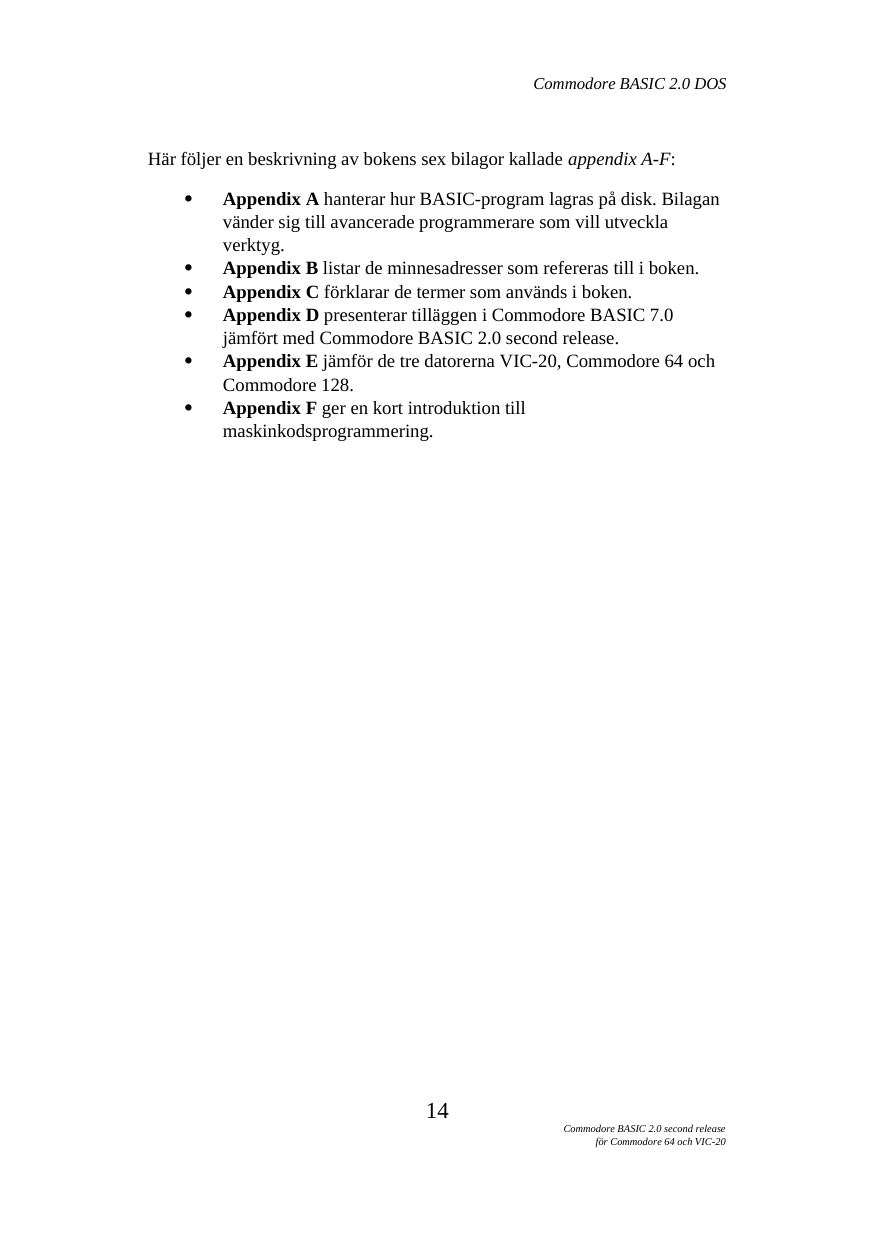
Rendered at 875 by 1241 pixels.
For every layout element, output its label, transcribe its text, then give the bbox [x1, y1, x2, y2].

text Här följer en beskrivning av bokens sex bilagor kallade appendix A-F: [148, 148, 726, 169]
list Appendix B listar de minnesadresser som refereras till i boken. [185, 257, 726, 279]
list Appendix F ger en kort introduktion till maskinkodsprogrammering. [185, 397, 726, 441]
list Appendix C förklarar de termer som används i boken. [185, 281, 726, 302]
list Appendix E jämför de tre datorerna VIC-20, Commodore 64 och Commodore 128. [185, 350, 726, 395]
list Appendix A hanterar hur BASIC-program lagras på disk. Bilagan vänder sig till avancerade programmerare som vill utveckla verktyg. [185, 188, 726, 256]
list Appendix D presenterar tilläggen i Commodore BASIC 7.0 jämfört med Commodore BASIC 2.0 second release. [185, 304, 726, 348]
